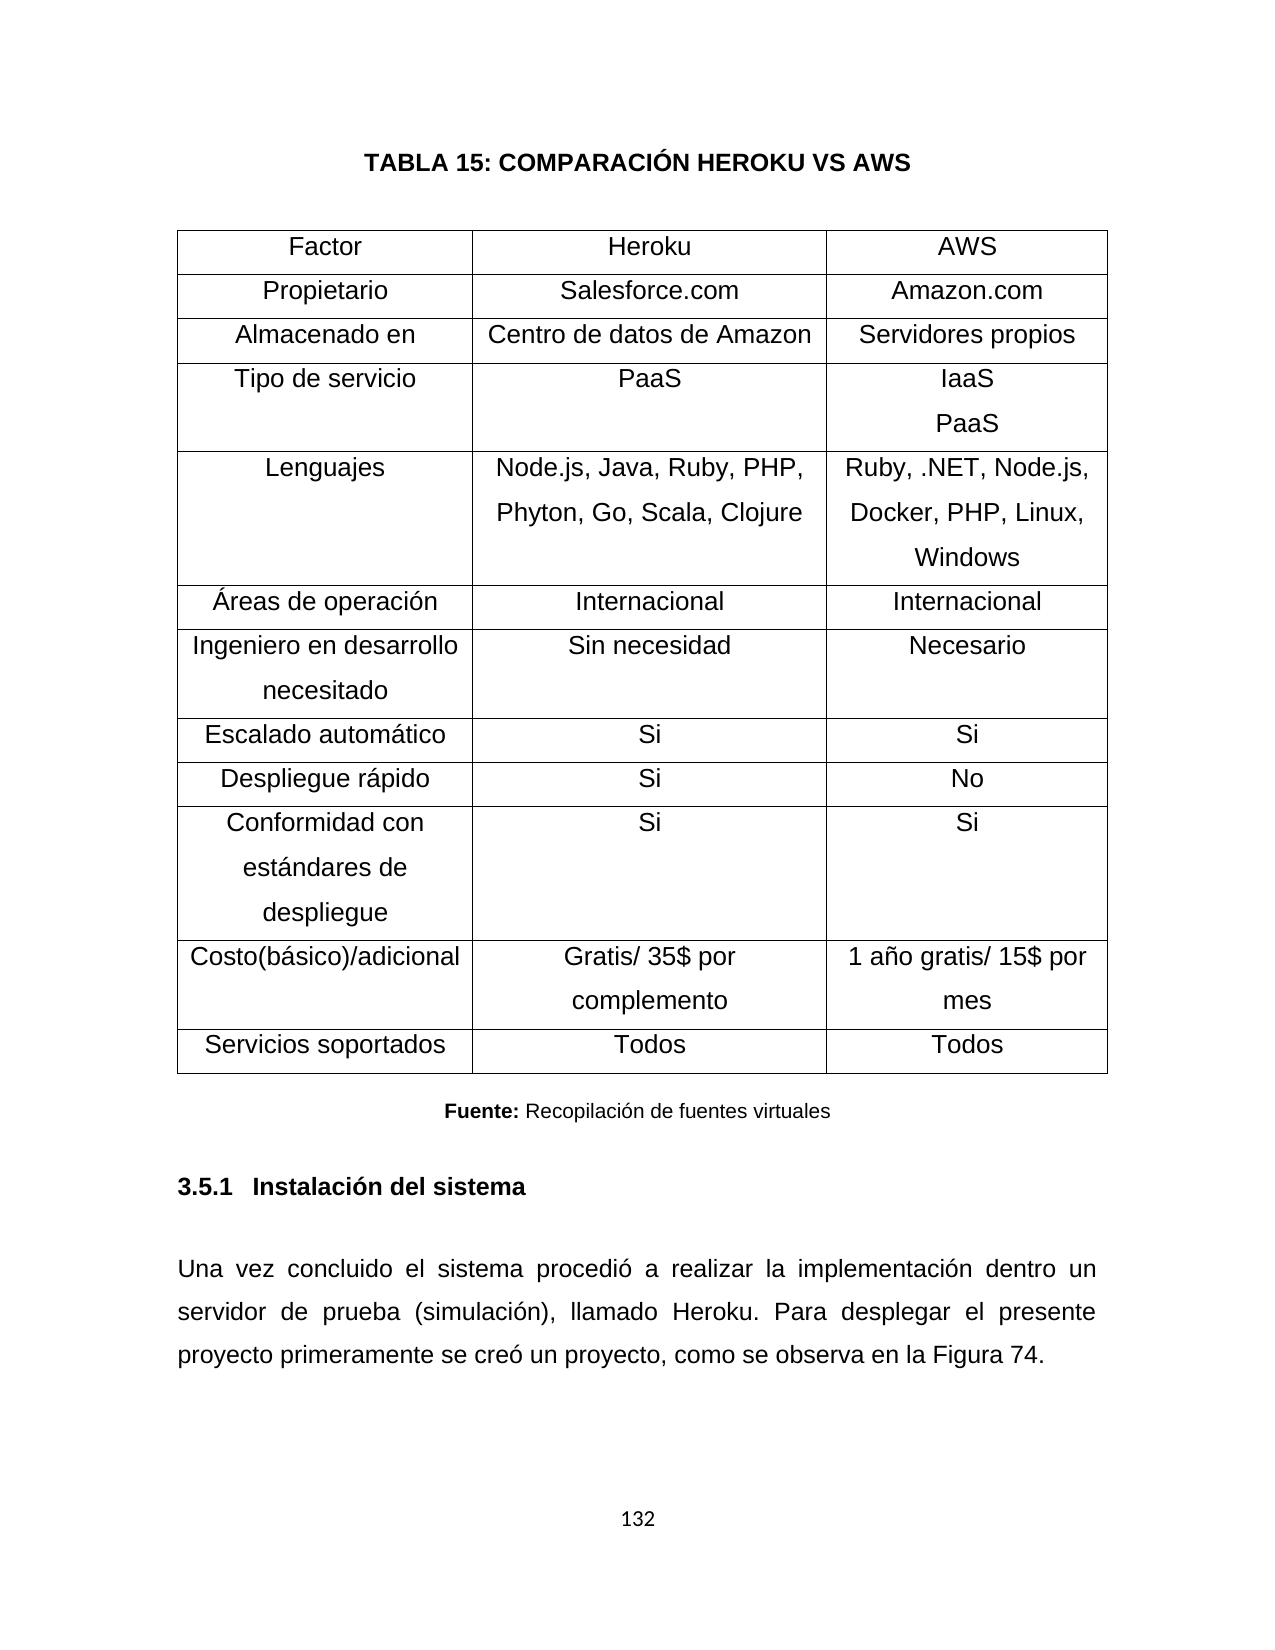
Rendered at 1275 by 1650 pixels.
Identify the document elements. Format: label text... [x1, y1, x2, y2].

table_cell Node.js, Java, Ruby, PHP, Phyton, Go, Scala, Clojure [473, 452, 826, 585]
table_cell Todos [827, 1030, 1107, 1072]
table_header Heroku [473, 231, 826, 274]
table_cell Amazon.com [827, 275, 1107, 318]
table_cell Si [827, 807, 1107, 939]
table_cell Tipo de servicio [178, 364, 472, 451]
table_cell Centro de datos de Amazon [473, 319, 826, 362]
table_cell Internacional [473, 586, 826, 629]
table_cell IaaS PaaS [827, 364, 1107, 451]
table_cell Si [473, 763, 826, 806]
table_cell Ingeniero en desarrollo necesitado [178, 630, 472, 718]
table_cell Despliegue rápido [178, 763, 472, 806]
table_cell Costo(básico)/adicional [178, 941, 472, 1028]
table_cell No [827, 763, 1107, 806]
table_cell Sin necesidad [473, 630, 826, 718]
table_cell Gratis/ 35$ por complemento [473, 941, 826, 1028]
table_cell 1 año gratis/ 15$ por mes [827, 941, 1107, 1028]
text Fuente: Recopilación de fuentes virtuales [177, 1098, 1098, 1122]
table_header AWS [827, 231, 1107, 274]
table_cell Si [827, 719, 1107, 762]
table_cell PaaS [473, 364, 826, 451]
table_cell Servicios soportados [178, 1030, 472, 1072]
list Instalación del sistema [177, 1171, 1098, 1200]
table_cell Propietario [178, 275, 472, 318]
table_cell Si [473, 719, 826, 762]
table_cell Internacional [827, 586, 1107, 629]
table_cell Almacenado en [178, 319, 472, 362]
table_cell Necesario [827, 630, 1107, 718]
table_header Factor [178, 231, 472, 274]
table_cell Escalado automático [178, 719, 472, 762]
table_cell Salesforce.com [473, 275, 826, 318]
table_cell Si [473, 807, 826, 939]
table_cell Todos [473, 1030, 826, 1072]
table_cell Lenguajes [178, 452, 472, 585]
text Una vez concluido el sistema procedió a realizar la implementación dentro un servidor de prueba (simulación), llamado Heroku. Para desplegar el presente proyecto primeramente se creó un proyecto, como se observa en la Figura 74. [177, 1254, 1098, 1369]
table_cell Conformidad con estándares de despliegue [178, 807, 472, 939]
text TABLA 15: COMPARACIÓN HEROKU VS AWS [177, 148, 1098, 176]
table_cell Ruby, .NET, Node.js, Docker, PHP, Linux, Windows [827, 452, 1107, 585]
table_cell Servidores propios [827, 319, 1107, 362]
table_cell Áreas de operación [178, 586, 472, 629]
